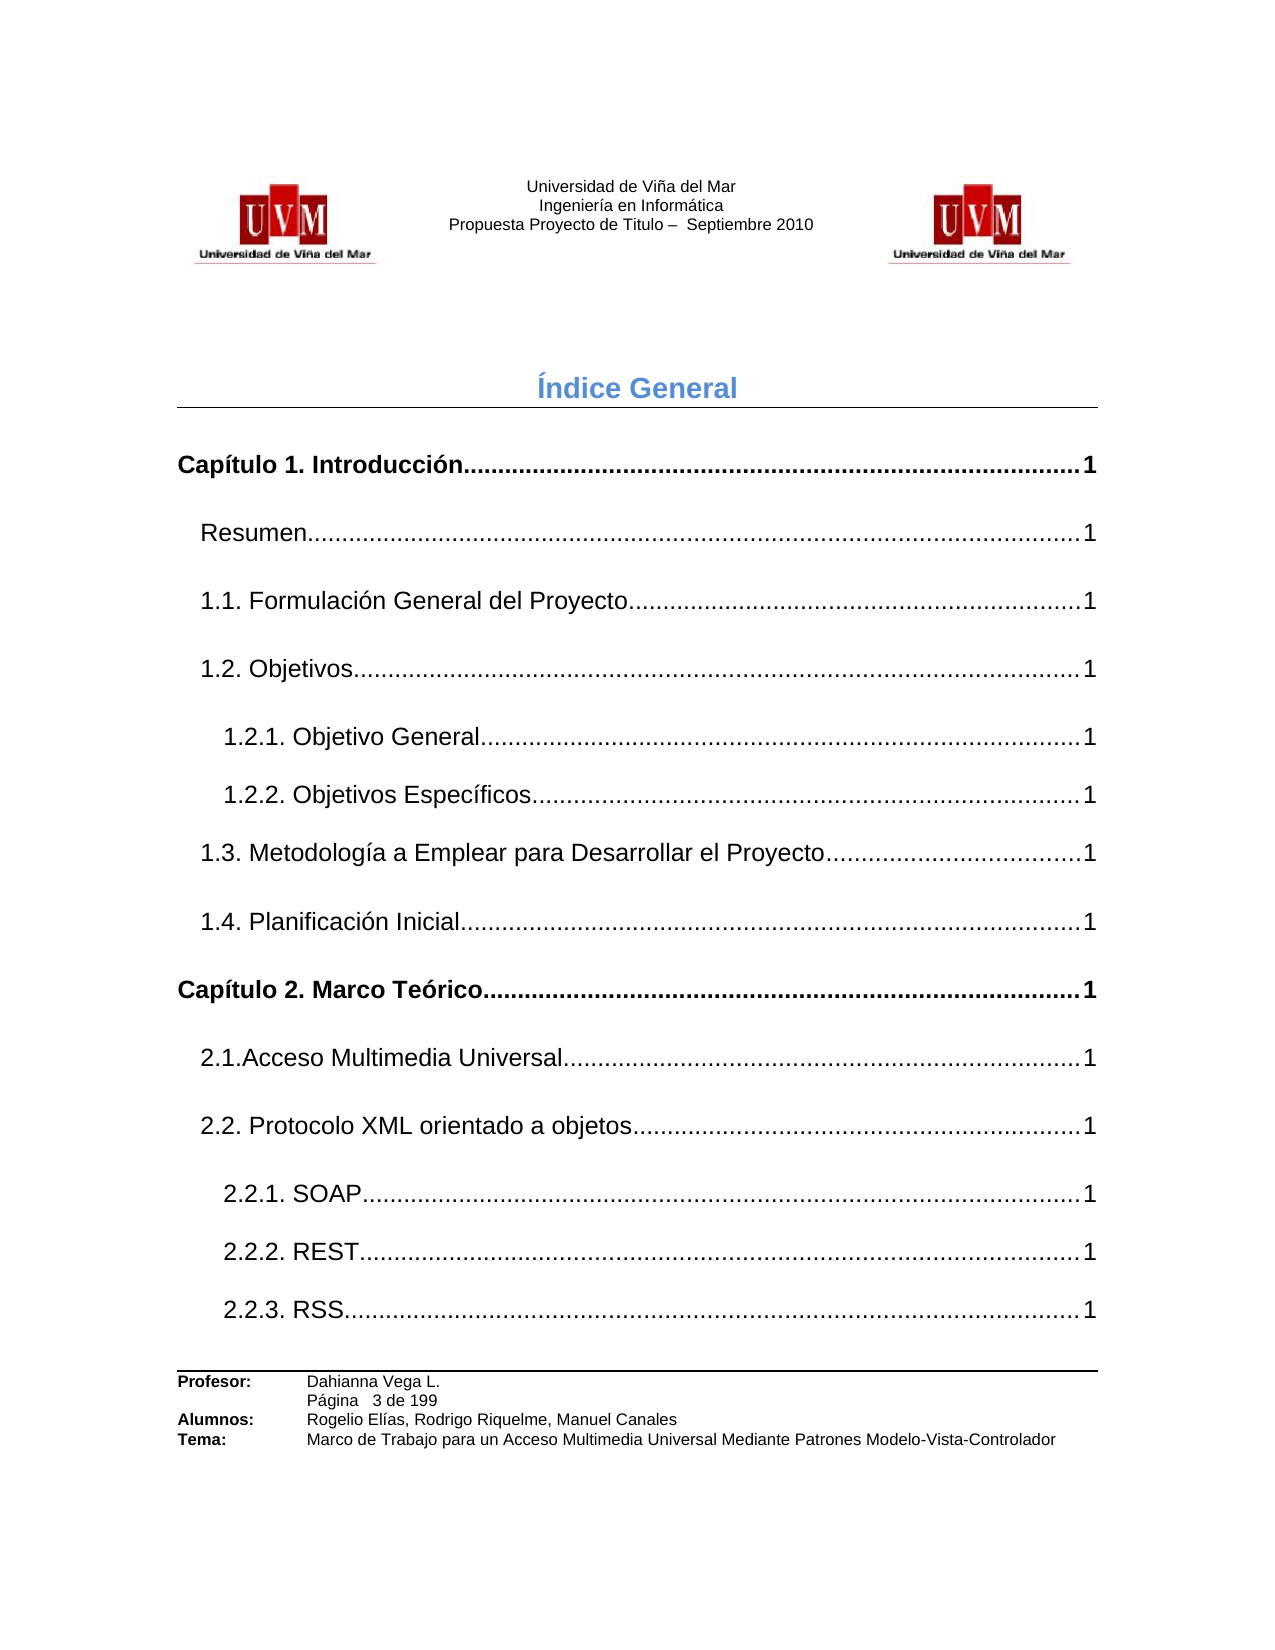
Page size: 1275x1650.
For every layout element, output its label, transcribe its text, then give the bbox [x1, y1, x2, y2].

text Resumen 1 [200, 518, 1098, 547]
text 1.1. Formulación General del Proyecto 1 [200, 586, 1098, 615]
text 1.2.2. Objetivos Específicos 1 [223, 780, 1098, 809]
text 1.2.1. Objetivo General 1 [223, 722, 1098, 751]
text 2.2. Protocolo XML orientado a objetos 1 [200, 1111, 1098, 1139]
title Índice General [177, 371, 1098, 407]
text 1.4. Planificación Inicial 1 [200, 906, 1098, 935]
text 2.1.Acceso Multimedia Universal 1 [200, 1043, 1098, 1071]
text 2.2.3. RSS 1 [223, 1295, 1098, 1324]
text Capítulo 2. Marco Teórico 1 [177, 974, 1098, 1003]
text 2.2.2. REST 1 [223, 1237, 1098, 1266]
text Capítulo 1. Introducción 1 [177, 450, 1098, 478]
text 1.2. Objetivos 1 [200, 654, 1098, 683]
text 1.3. Metodología a Emplear para Desarrollar el Proyecto 1 [200, 838, 1098, 867]
picture [871, 176, 1084, 267]
picture [177, 176, 390, 267]
text 2.2.1. SOAP 1 [223, 1179, 1098, 1208]
